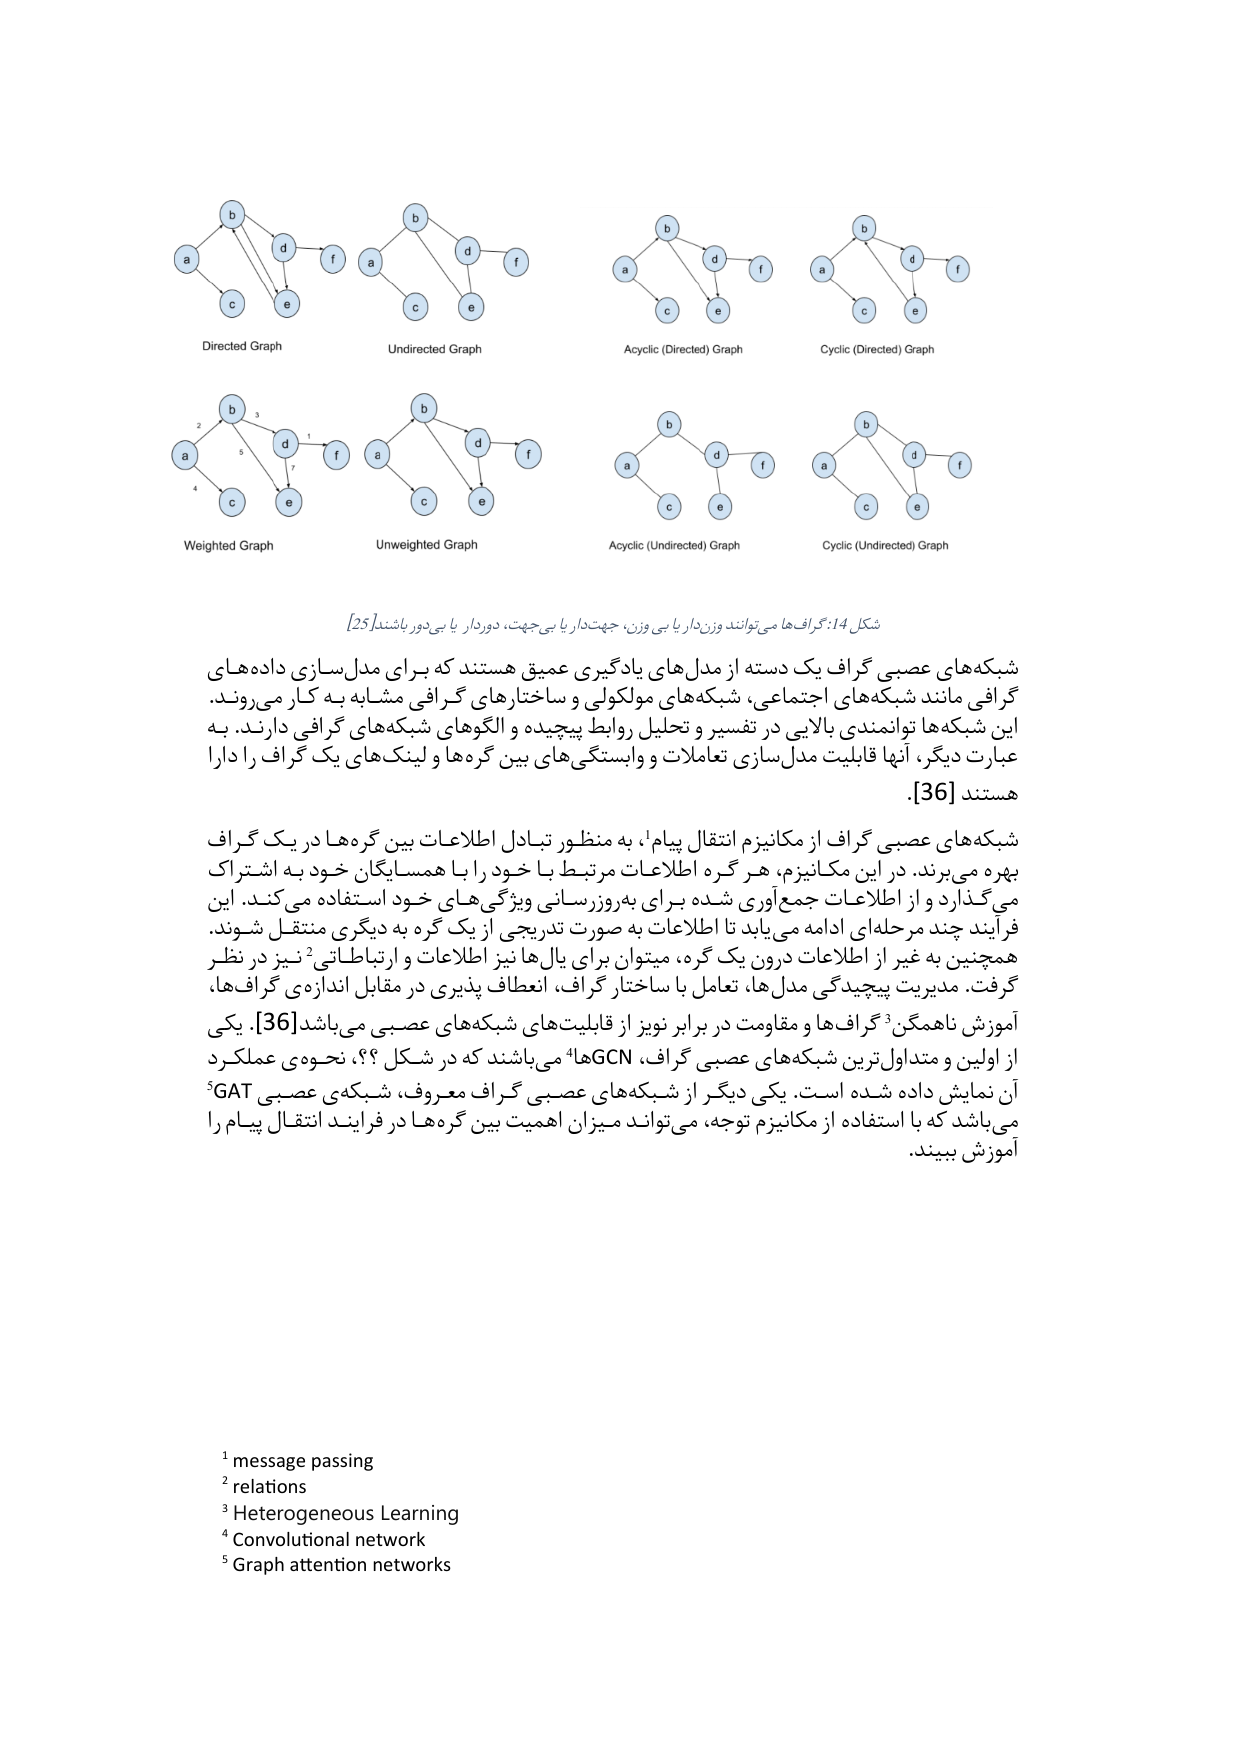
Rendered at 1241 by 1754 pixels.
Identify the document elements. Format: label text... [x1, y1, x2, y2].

picture [167, 177, 1019, 599]
text شکل 14:گراف‌ها می‌توانند وزن‌دار یا بی وزن، جهت‌دار یا بی‌جهت، دوردار یا بی‌دور باشند[25] [207, 617, 1018, 636]
text شبکه‌های عصبی گراف از مکانیزم انتقال پیام، به منظور تبادل اطلاعات بین گره‌ها در یک گراف بهره می‌برند. در این مکانیزم، هر گره اطلاعات مرتبط با خود را با همسایگان خود به اشتراک می‌گذارد و از اطلاعات جمع‌آوری شده برای به‌روزرسانی ویژگی‌های خود استفاده می‌کند. این فرآیند چند مرحله‌ای ادامه می‌یابد تا اطلاعات به صورت تدریجی از یک گره به دیگری منتقل شوند. همچنین به غیر از اطلاعات درون یک گره، میتوان برای یال‌ها نیز اطلاعات و ارتباطاتی نیز در نظر گرفت. مدیریت پیچیدگی مدل‌ها، تعامل با ساختار گراف، انعطاف پذیری در مقابل اندازه‌ی گراف‌ها، آموزش ناهمگن گراف‌ها و مقاومت در برابر نویز از قابلیت‌های شبکه‌های عصبی می‌باشد[36]. یکی از اولین و متداول‌ترین شبکه‌های عصبی گراف، GCN‌ها می‌باشند که در شکل ؟؟، نحوه‌ی عملکرد آن نمایش داده شده است. یکی دیگر از شبکه‌های عصبی گراف معروف، شبکه‌ی عصبی GAT‌ می‌باشد که با استفاده از مکانیزم توجه، می‌تواند میزان اهمیت بین گره‌ها در فرایند انتقال پیام را آموزش ببیند. [207, 829, 1018, 1166]
text شبکه‌های عصبی گراف یک دسته از مدل‌های یادگیری عمیق هستند که برای مدل‌سازی داده‌های گرافی مانند شبکه‌های اجتماعی، شبکه‌های مولکولی و ساختارهای گرافی مشابه به کار می‌روند. این شبکه‌ها توانمندی بالایی در تفسیر و تحلیل روابط پیچیده و الگوهای شبکه‌های گرافی دارند. به عبارت دیگر، آنها قابلیت مدل‌سازی تعاملات و وابستگی‌های بین گره‌ها و لینک‌های یک گراف را دارا هستند [36]. [207, 657, 1018, 809]
